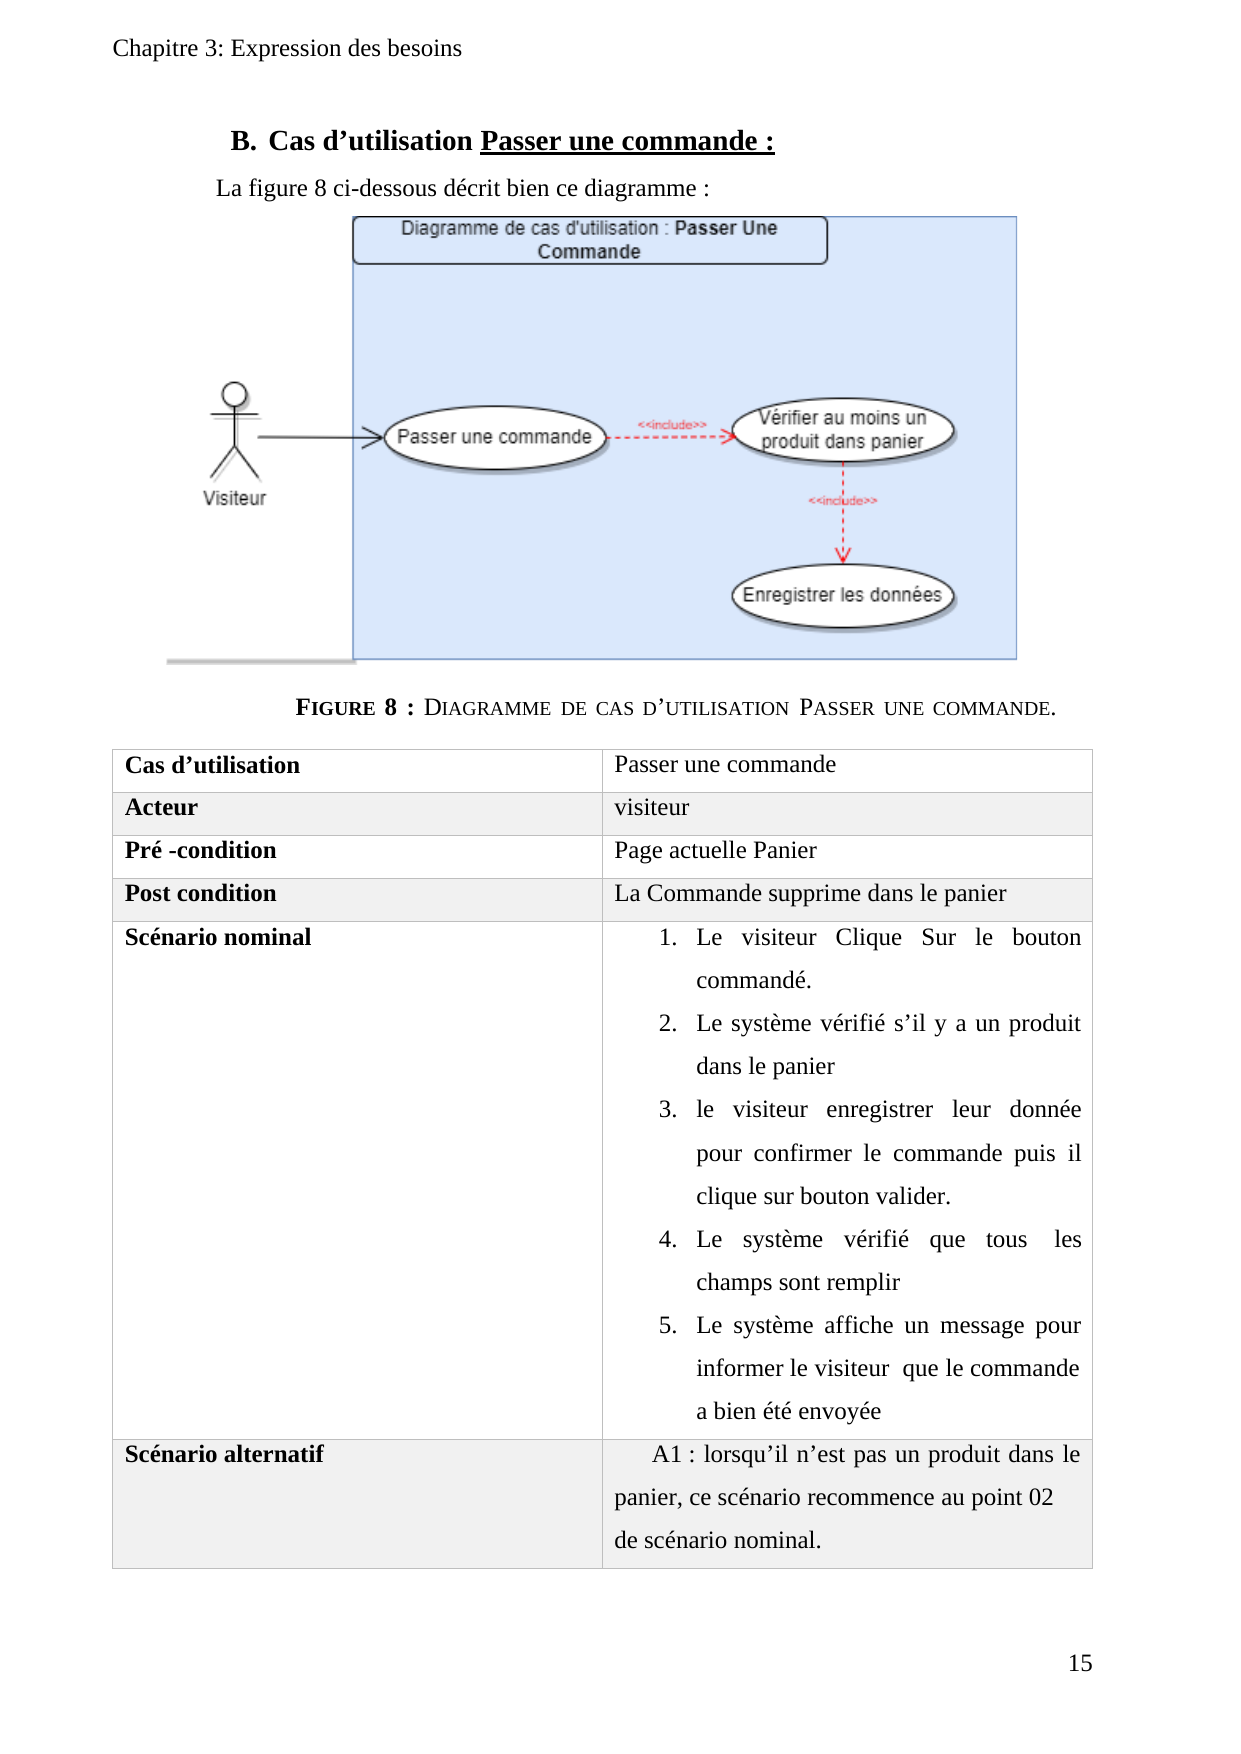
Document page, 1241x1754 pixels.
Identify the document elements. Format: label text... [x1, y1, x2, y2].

table_cell Pré -condition [113, 836, 602, 878]
table_cell Le visiteur Clique Sur le bouton commandé. Le système vérifié s’il y a un produit dans le panier le visiteur enregistrer leur donnée pour confirmer le commande puis il clique sur bouton valider. Le système vérifié que tous les champs sont remplir Le système affiche un message pour informer le visiteur que le commande a bien été envoyée [603, 922, 1092, 1438]
text La figure 8 ci-dessous décrit bien ce diagramme : [216, 173, 1240, 202]
table_cell Page actuelle Panier [603, 836, 1092, 878]
table_cell A1 : lorsqu’il n’est pas un produit dans le panier, ce scénario recommence au point 02 de scénario nominal. [603, 1440, 1092, 1568]
subtitle Cas d’utilisation Passer une commande : [230, 123, 1240, 156]
text FIGURE 8 : DIAGRAMME DE CAS D’UTILISATION PASSER UNE COMMANDE. [138, 692, 1213, 721]
picture [166, 216, 1018, 665]
table_cell La Commande supprime dans le panier [603, 879, 1092, 921]
table_cell Scénario nominal [113, 922, 602, 1438]
table_cell Acteur [113, 793, 602, 835]
table_cell Scénario alternatif [113, 1440, 602, 1568]
table_header Passer une commande [603, 750, 1092, 792]
table_cell visiteur [603, 793, 1092, 835]
table_cell Post condition [113, 879, 602, 921]
table_header Cas d’utilisation [113, 750, 602, 792]
